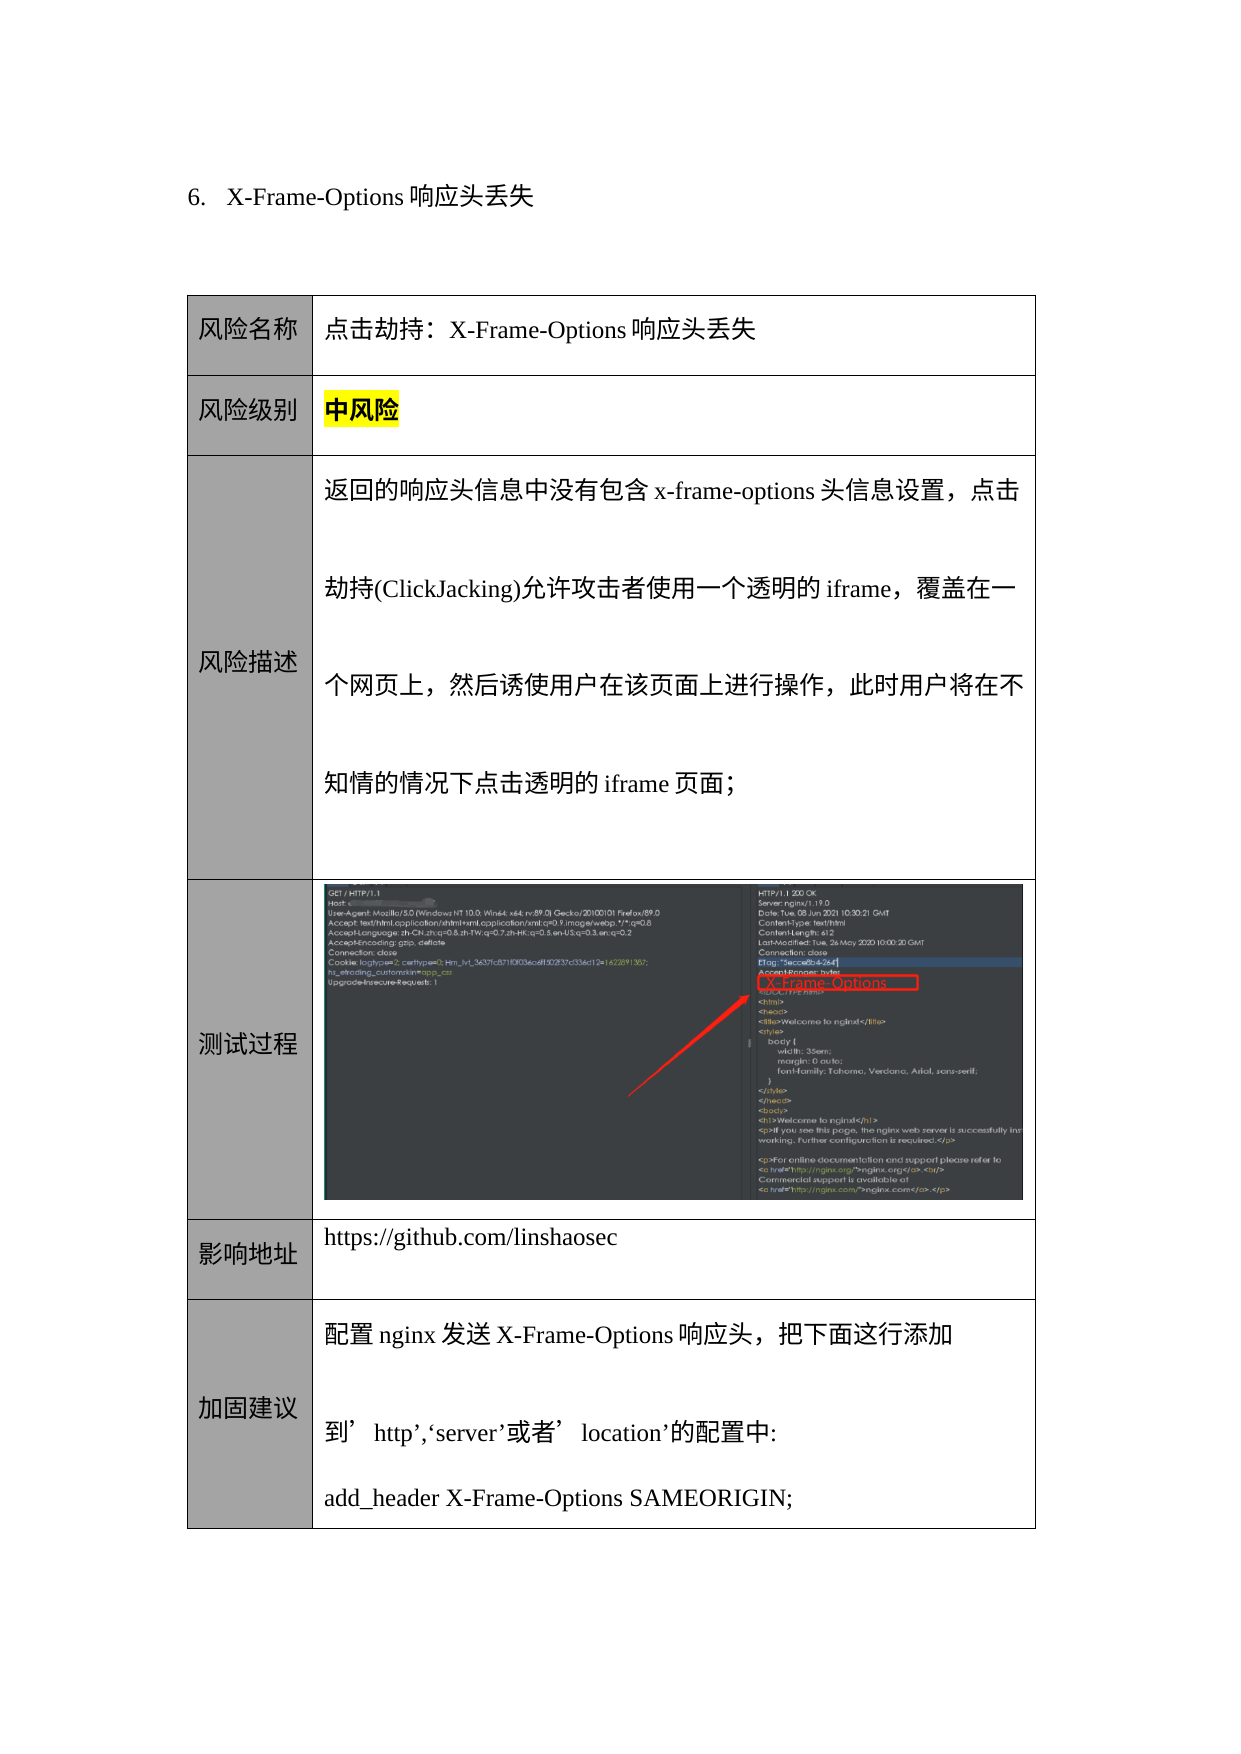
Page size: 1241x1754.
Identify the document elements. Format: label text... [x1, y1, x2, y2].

table_cell 风险级别 [188, 376, 312, 455]
table_cell 测试过程 [188, 880, 312, 1219]
table_cell 配置nginx发送X-Frame-Options响应头，把下面这行添加到’http’,‘server’或者’location’的配置中: add_header X-Frame-Options SAMEORIGIN; [313, 1300, 1035, 1528]
table_cell https://github.com/linshaosec [313, 1220, 1035, 1299]
table_cell 返回的响应头信息中没有包含x-frame-options头信息设置，点击劫持(ClickJacking)允许攻击者使用一个透明的iframe，覆盖在一个网页上，然后诱使用户在该页面上进行操作，此时用户将在不知情的情况下点击透明的iframe页面； [313, 456, 1035, 879]
list X-Frame-Options响应头丢失 [187, 162, 1053, 227]
table_cell [313, 880, 1035, 1219]
table_cell 中风险 [313, 376, 1035, 455]
table_cell 风险描述 [188, 456, 312, 879]
table_header 点击劫持：X-Frame-Options响应头丢失 [313, 296, 1035, 375]
table_cell 影响地址 [188, 1220, 312, 1299]
picture [323, 884, 1024, 1200]
table_cell 加固建议 [188, 1300, 312, 1528]
table_header 风险名称 [188, 296, 312, 375]
